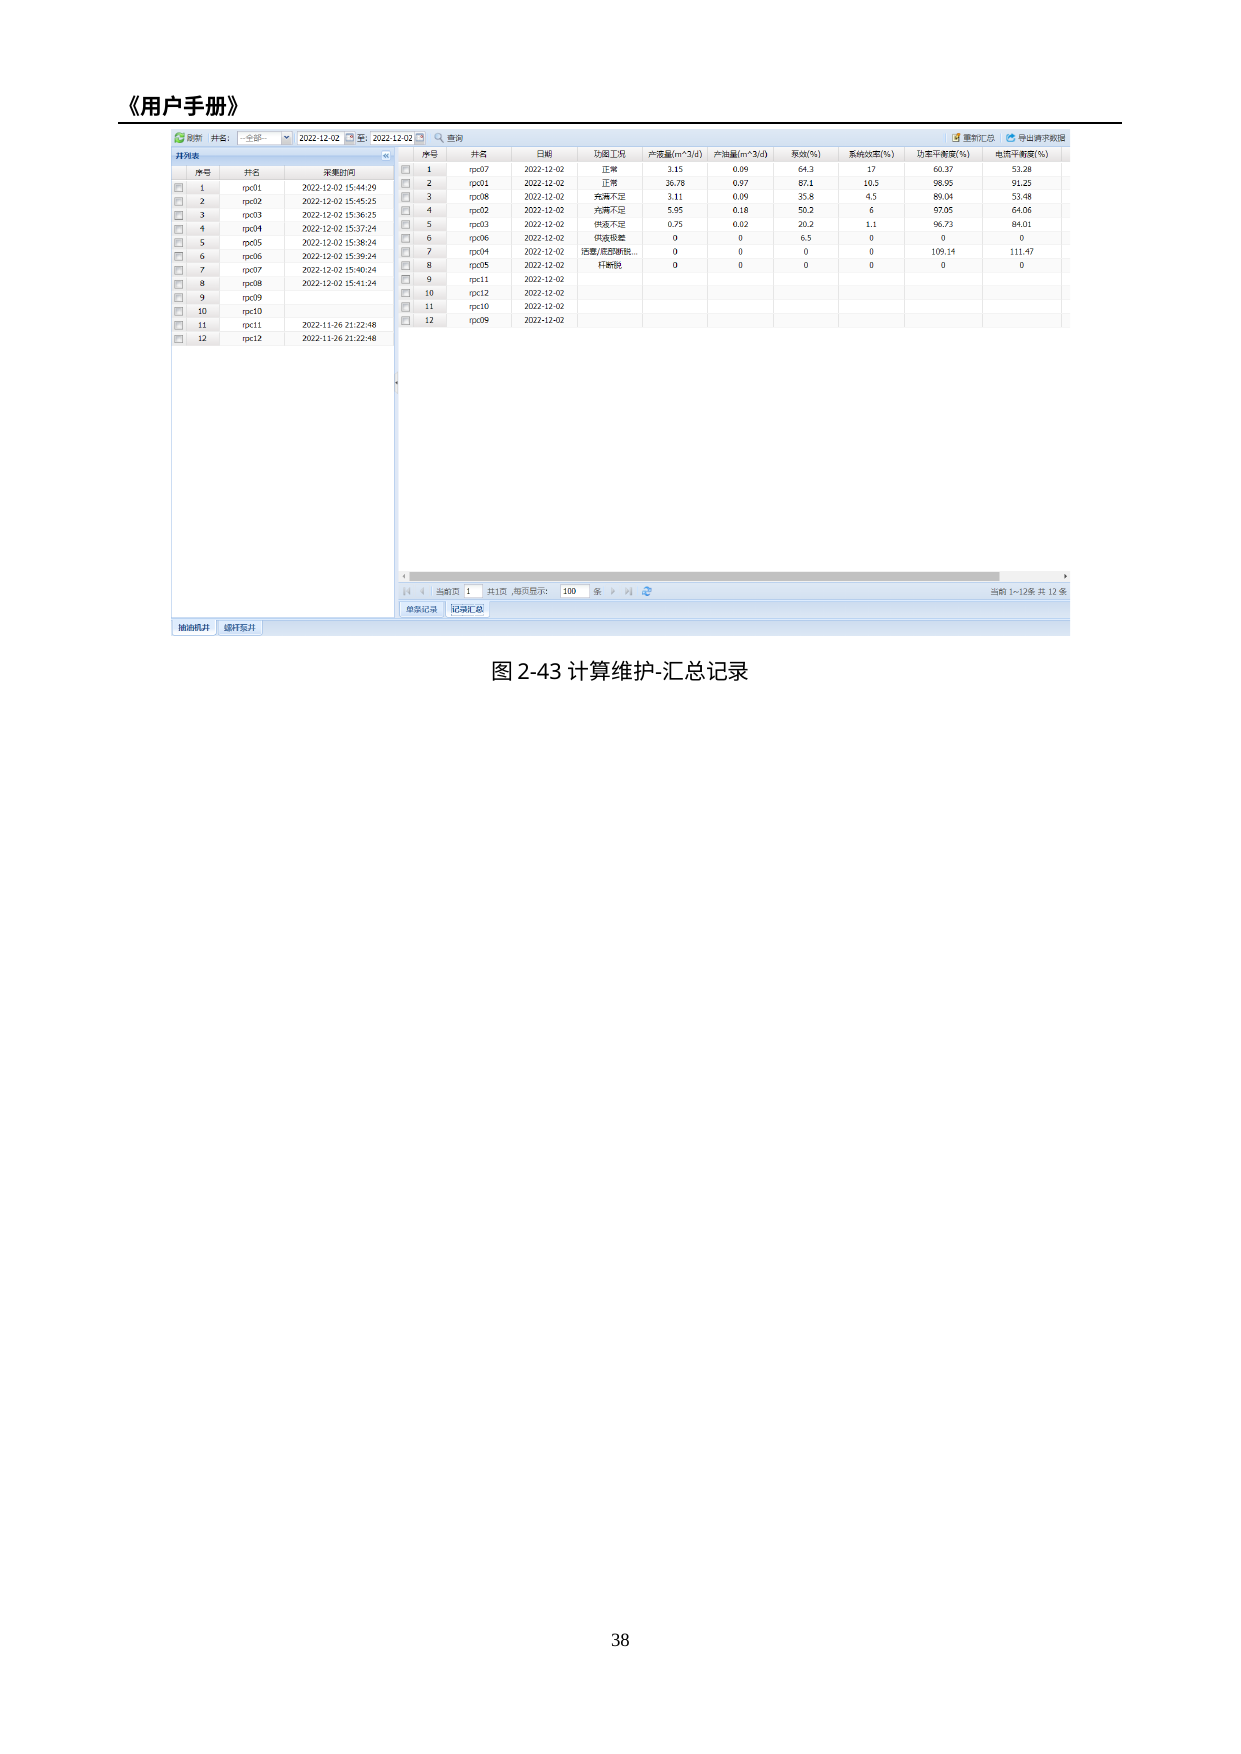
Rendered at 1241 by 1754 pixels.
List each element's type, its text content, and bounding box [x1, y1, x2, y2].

picture [170, 129, 1071, 636]
text 图2-43 计算维护-汇总记录 [118, 653, 1122, 687]
